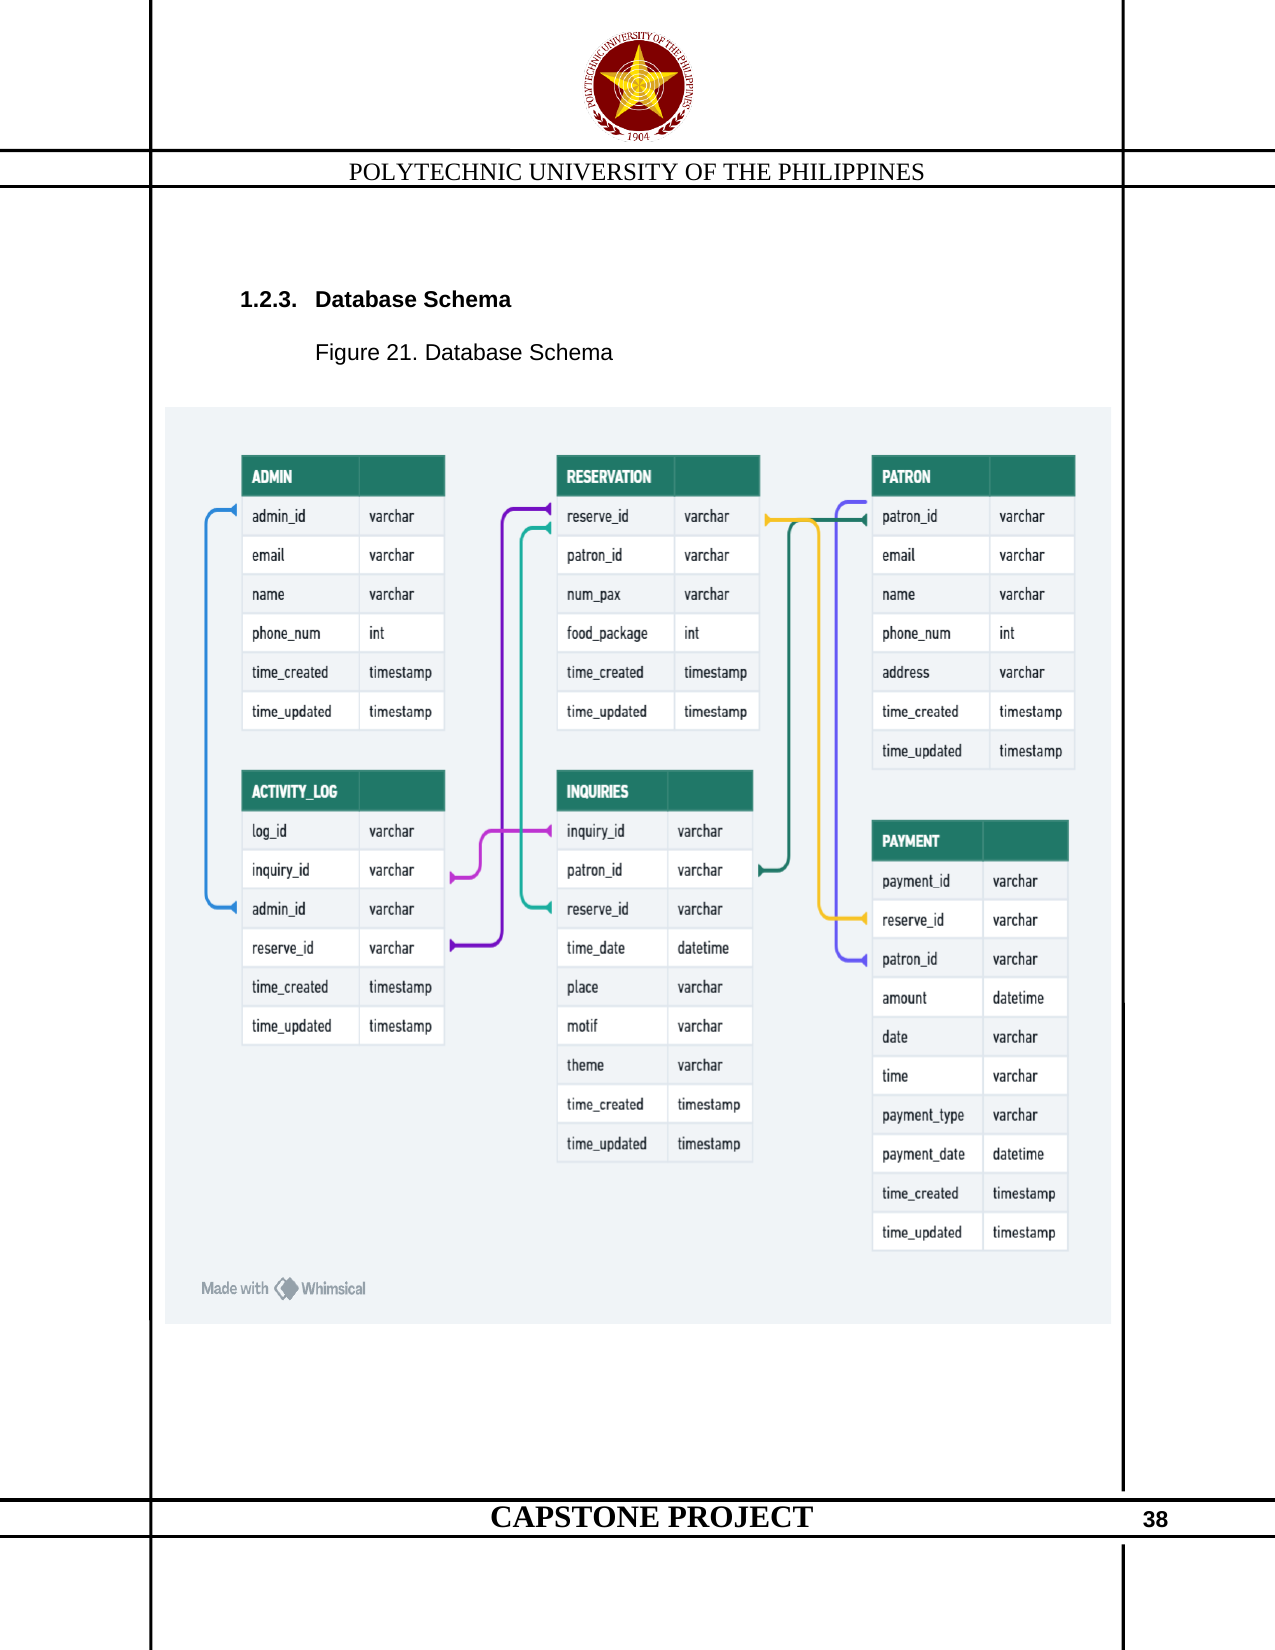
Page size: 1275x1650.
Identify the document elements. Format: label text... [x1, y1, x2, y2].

list Figure 21. Database Schema [315, 338, 1110, 365]
picture [165, 407, 1112, 1324]
list Database Schema [240, 286, 1110, 312]
picture [582, 31, 694, 142]
